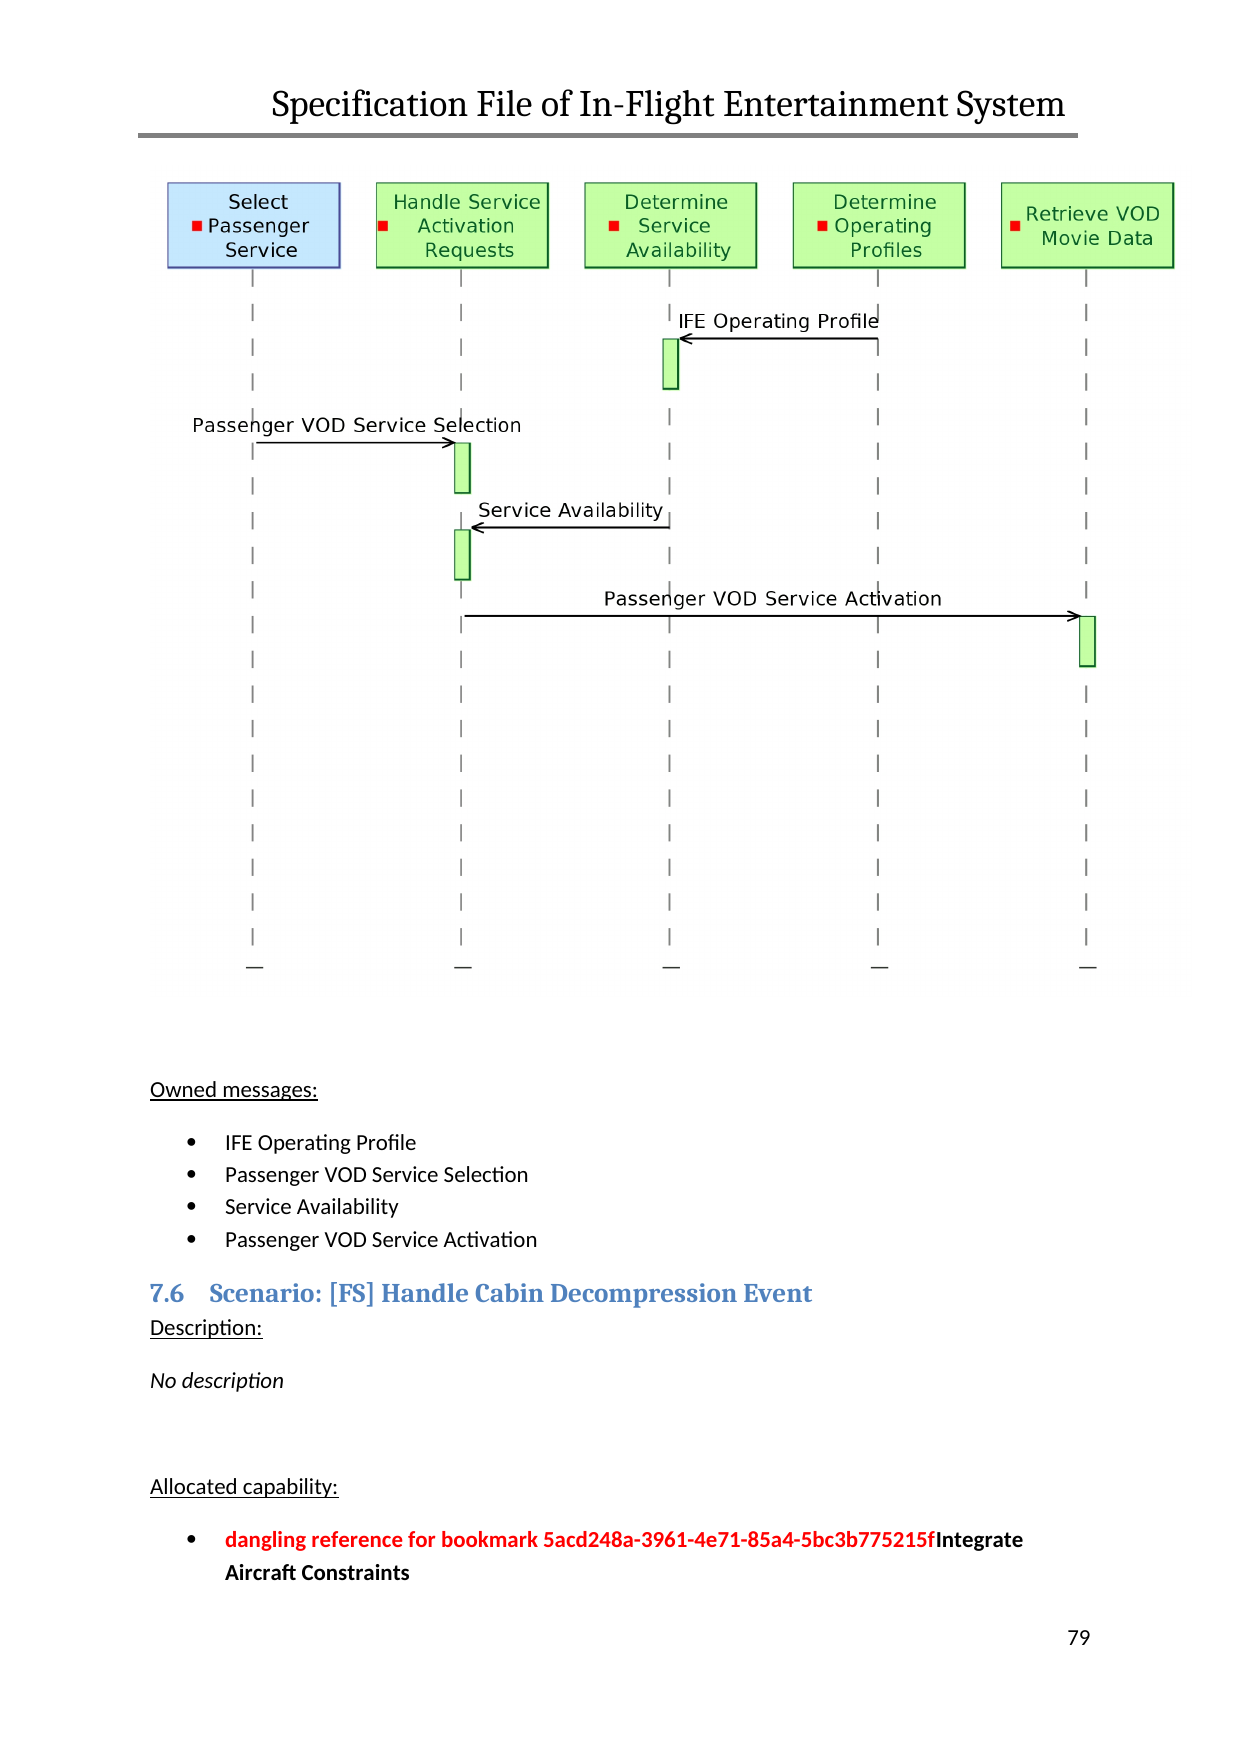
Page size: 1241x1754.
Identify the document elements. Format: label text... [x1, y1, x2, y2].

text Allocated capability: [150, 1472, 1090, 1501]
text Owned messages: [150, 1075, 1090, 1103]
subtitle Scenario: [FS] Handle Cabin Decompression Event [150, 1278, 1090, 1309]
text Description: [150, 1313, 1090, 1341]
picture [150, 165, 1192, 997]
list Passenger VOD Service Activation [187, 1225, 1090, 1253]
list dangling reference for bookmark 5acd248a-3961-4e71-85a4-5bc3b775215fIntegrate Aircraft Constraints [187, 1526, 1090, 1586]
list Service Availability [187, 1192, 1090, 1221]
text No description [150, 1366, 1090, 1394]
list IFE Operating Profile [187, 1128, 1090, 1156]
list Passenger VOD Service Selection [187, 1160, 1090, 1188]
